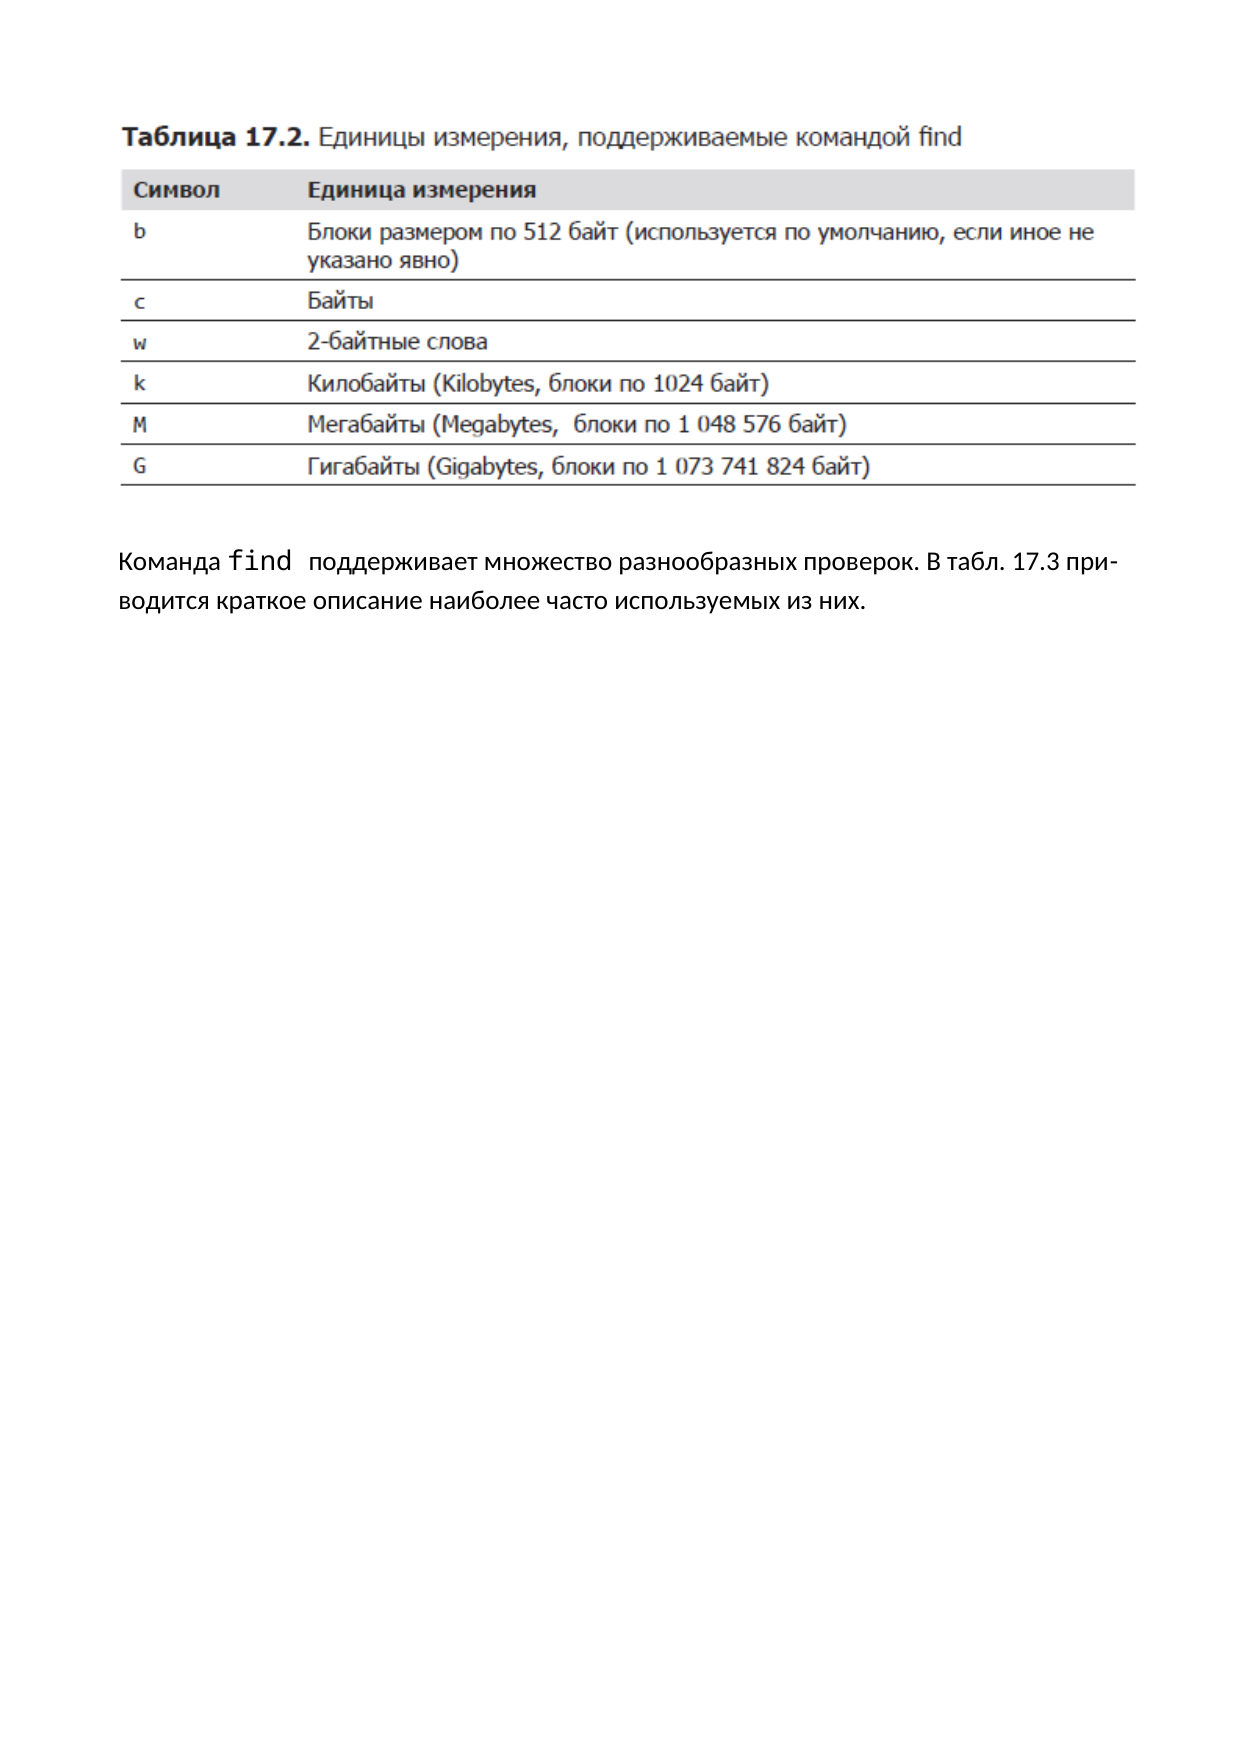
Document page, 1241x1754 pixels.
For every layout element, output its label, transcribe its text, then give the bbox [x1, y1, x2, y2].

text Команда find поддерживает множество разнообразных проверок. В табл. 17.3 приводится краткое описание наиболее часто используемых из них. [118, 541, 1152, 616]
picture [118, 118, 1147, 500]
